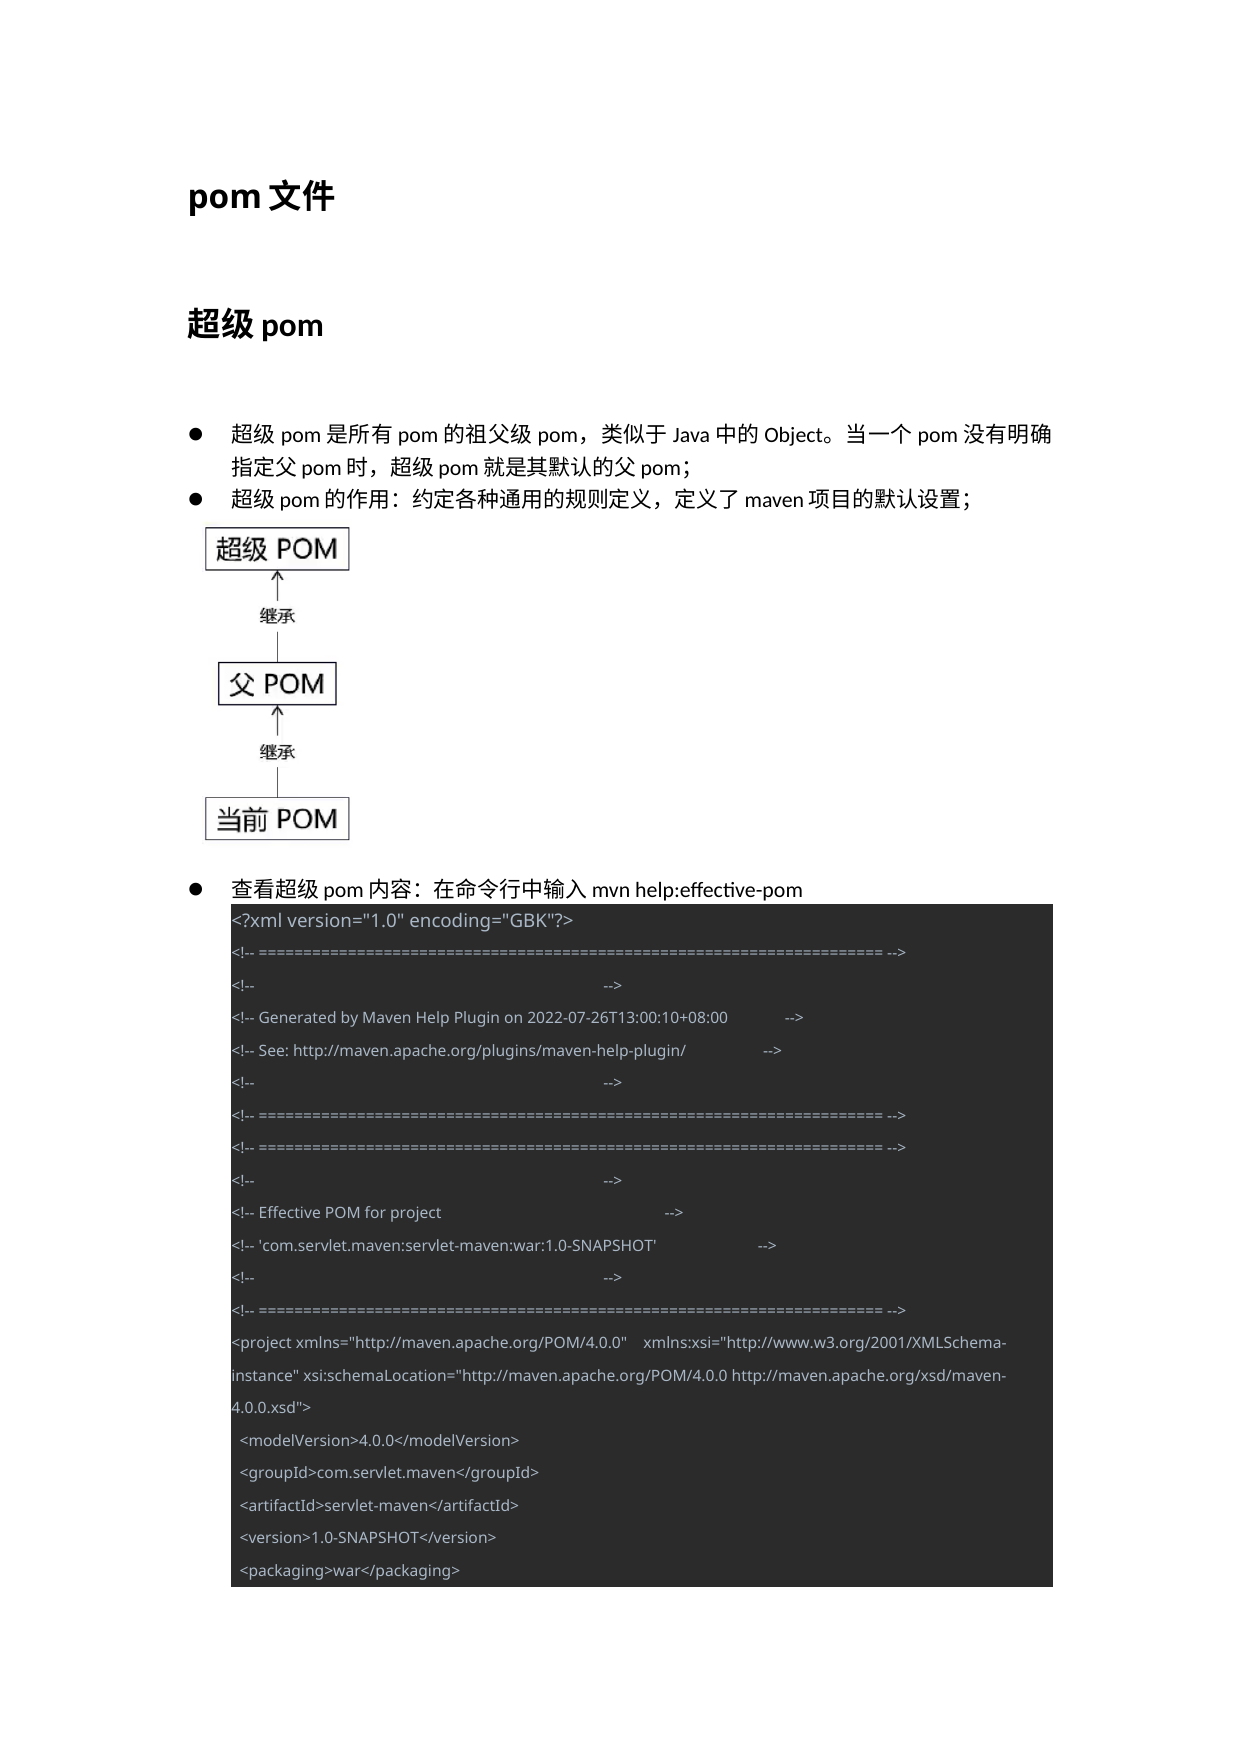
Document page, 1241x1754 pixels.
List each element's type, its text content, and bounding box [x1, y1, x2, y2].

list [231, 937, 1053, 1587]
subtitle 超级pom [187, 289, 1053, 354]
picture [187, 514, 374, 851]
list 查看超级pom内容：在命令行中输入 mvn help:effective-pom [187, 872, 1053, 904]
list <?xml version="1.0" encoding="GBK"?> [231, 904, 1053, 937]
list 超级pom是所有pom的祖父级pom，类似于Java中的Object。当一个pom没有明确指定父pom时，超级pom就是其默认的父pom； [187, 417, 1053, 482]
list 超级pom的作用：约定各种通用的规则定义，定义了maven项目的默认设置； [187, 482, 1053, 514]
subtitle pom文件 [187, 162, 1053, 227]
